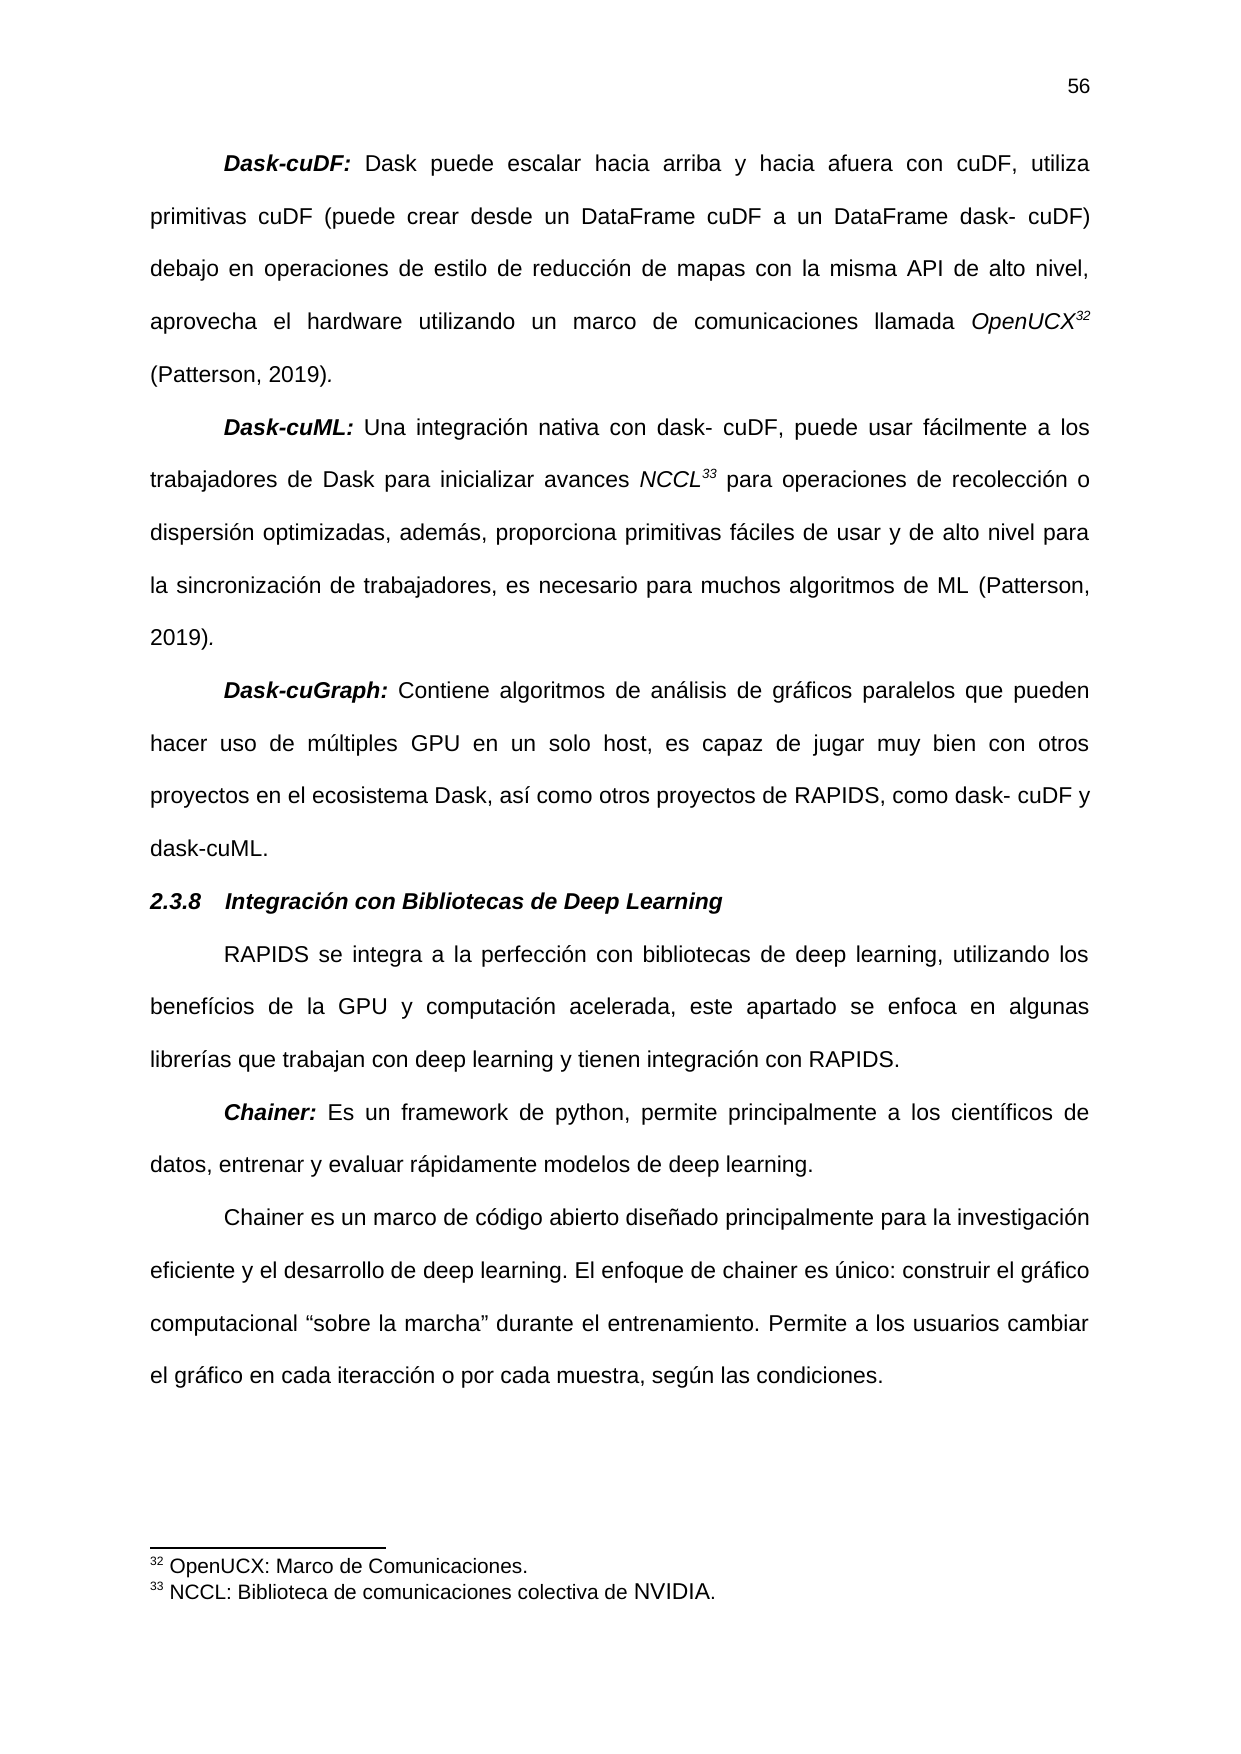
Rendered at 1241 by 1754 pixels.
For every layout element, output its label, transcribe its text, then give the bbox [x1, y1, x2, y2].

text Dask-cuML: Una integración nativa con dask- cuDF, puede usar fácilmente a los trabajadores de Dask para inicializar avances NCCL para operaciones de recolección o dispersión optimizadas, además, proporciona primitivas fáciles de usar y de alto nivel para la sincronización de trabajadores, es necesario para muchos algoritmos de ML (Patterson, 2019). [150, 413, 1090, 651]
text RAPIDS se integra a la perfección con bibliotecas de deep learning, utilizando los benefícios de la GPU y computación acelerada, este apartado se enfoca en algunas librerías que trabajan con deep learning y tienen integración con RAPIDS. [150, 941, 1090, 1072]
subtitle Integración con Bibliotecas de Deep Learning [150, 888, 1090, 914]
text Chainer es un marco de código abierto diseñado principalmente para la investigación eficiente y el desarrollo de deep learning. El enfoque de chainer es único: construir el gráfico computacional “sobre la marcha” durante el entrenamiento. Permite a los usuarios cambiar el gráfico en cada iteracción o por cada muestra, según las condiciones. [150, 1204, 1090, 1389]
text Dask-cuGraph: Contiene algoritmos de análisis de gráficos paralelos que pueden hacer uso de múltiples GPU en un solo host, es capaz de jugar muy bien con otros proyectos en el ecosistema Dask, así como otros proyectos de RAPIDS, como dask- cuDF y dask-cuML. [150, 677, 1090, 862]
text Chainer: Es un framework de python, permite principalmente a los científicos de datos, entrenar y evaluar rápidamente modelos de deep learning. [150, 1099, 1090, 1178]
text Dask-cuDF: Dask puede escalar hacia arriba y hacia afuera con cuDF, utiliza primitivas cuDF (puede crear desde un DataFrame cuDF a un DataFrame dask- cuDF) debajo en operaciones de estilo de reducción de mapas con la misma API de alto nivel, aprovecha el hardware utilizando un marco de comunicaciones llamada OpenUCX (Patterson, 2019). [150, 150, 1090, 387]
